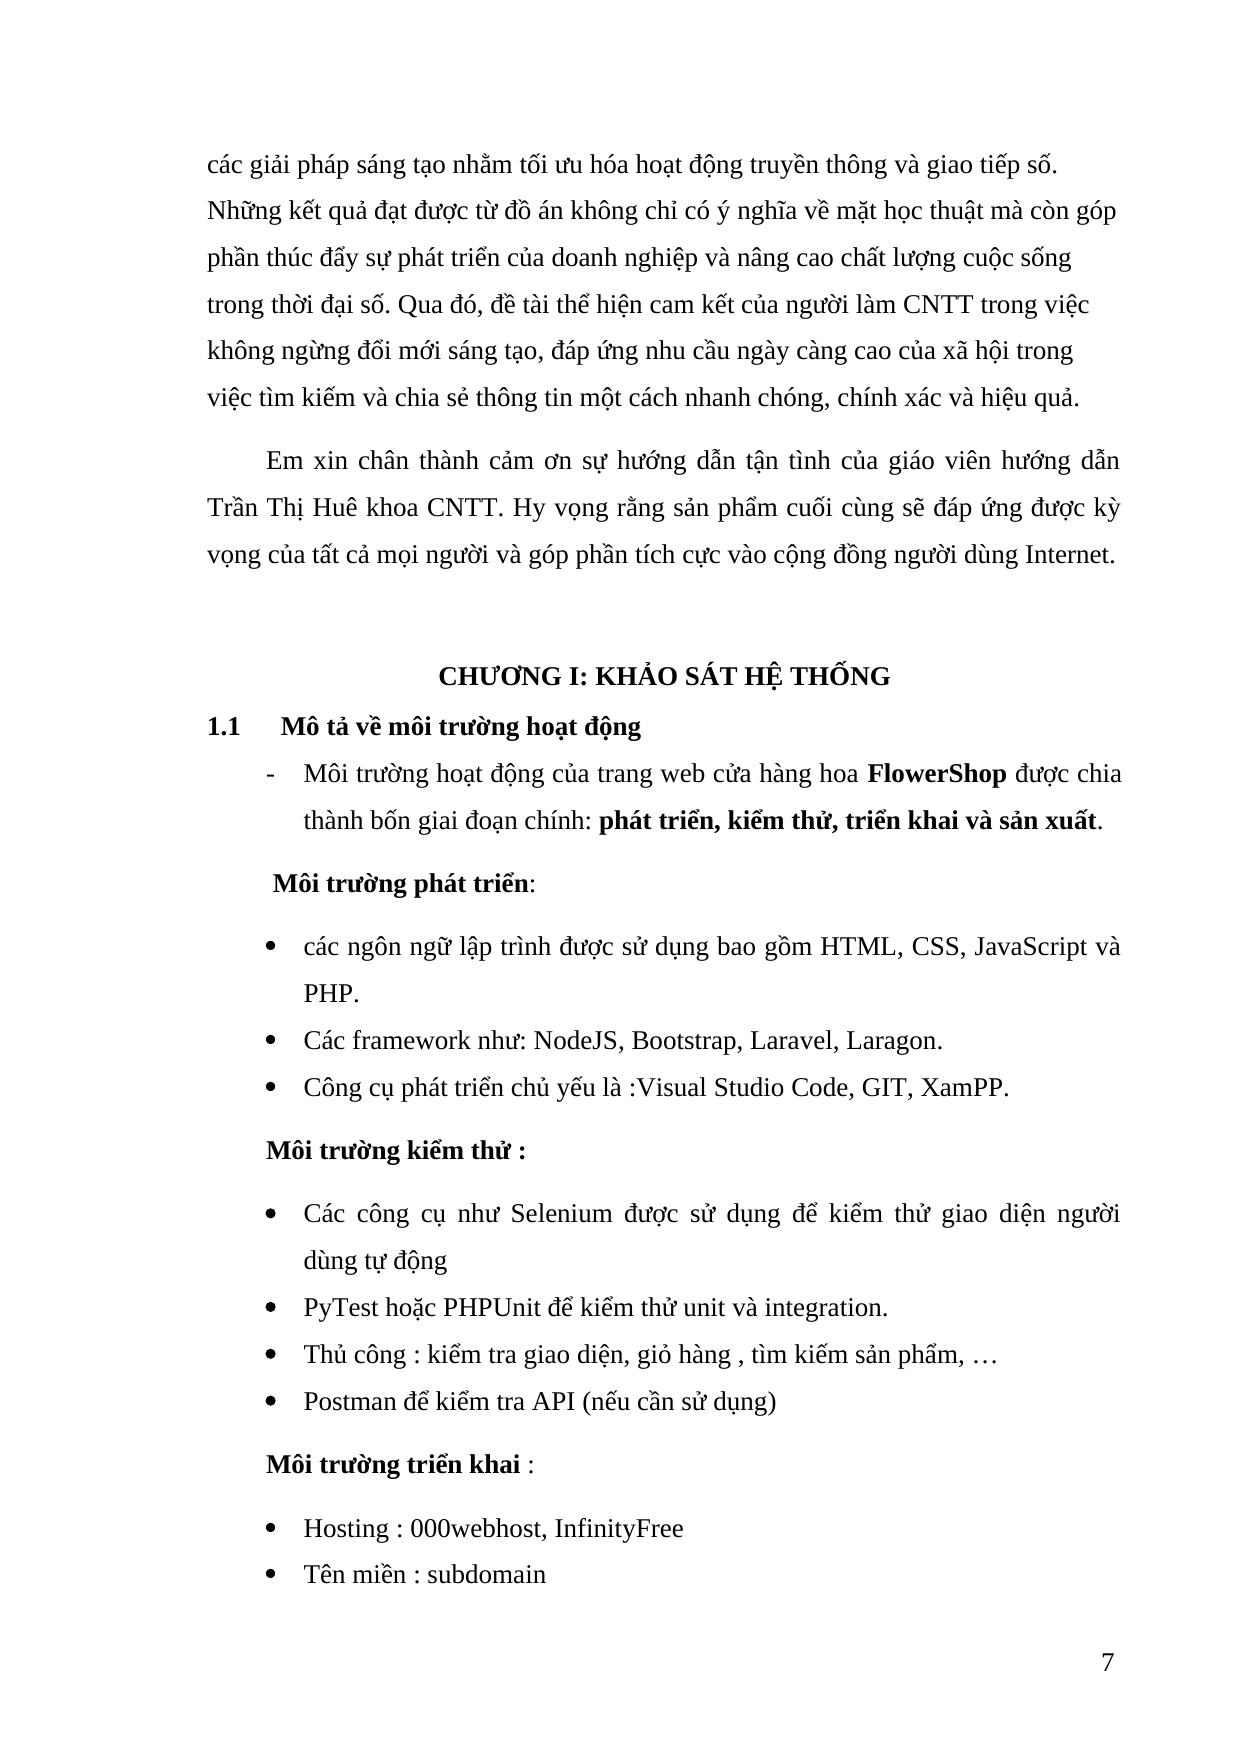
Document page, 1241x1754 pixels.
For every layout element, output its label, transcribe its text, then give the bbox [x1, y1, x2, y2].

subtitle Mô tả về môi trường hoạt động [207, 710, 1122, 742]
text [207, 148, 1122, 412]
list Hosting : 000webhost, InfinityFree [266, 1512, 1122, 1543]
list các ngôn ngữ lập trình được sử dụng bao gồm HTML, CSS, JavaScript và PHP. [266, 930, 1122, 1008]
list Môi trường hoạt động của trang web cửa hàng hoa FlowerShop được chia thành bốn giai đoạn chính: phát triển, kiểm thử, triển khai và sản xuất. [266, 757, 1122, 835]
list PyTest hoặc PHPUnit để kiểm thử unit và integration. [266, 1291, 1122, 1322]
list Postman để kiểm tra API (nếu cần sử dụng) [266, 1385, 1122, 1416]
list Các công cụ như Selenium được sử dụng để kiểm thử giao diện người dùng tự động [266, 1198, 1122, 1276]
text Em xin chân thành cảm ơn sự hướng dẫn tận tình của giáo viên hướng dẫn Trần Thị Huê khoa CNTT. Hy vọng rằng sản phẩm cuối cùng sẽ đáp ứng được kỳ vọng của tất cả mọi người và góp phần tích cực vào cộng đồng người dùng Internet. [207, 444, 1122, 569]
list Các framework như: NodeJS, Bootstrap, Laravel, Laragon. [266, 1024, 1122, 1055]
subtitle CHƯƠNG I: KHẢO SÁT HỆ THỐNG [207, 659, 1122, 691]
list Công cụ phát triển chủ yếu là :Visual Studio Code, GIT, XamPP. [266, 1071, 1122, 1102]
list Tên miền : subdomain [266, 1558, 1122, 1590]
text Môi trường phát triển: [207, 867, 1122, 898]
text Môi trường triển khai : [207, 1448, 1122, 1479]
text Môi trường kiểm thử : [207, 1134, 1122, 1165]
list Thủ công : kiểm tra giao diện, giỏ hàng , tìm kiếm sản phẩm, … [266, 1338, 1122, 1369]
